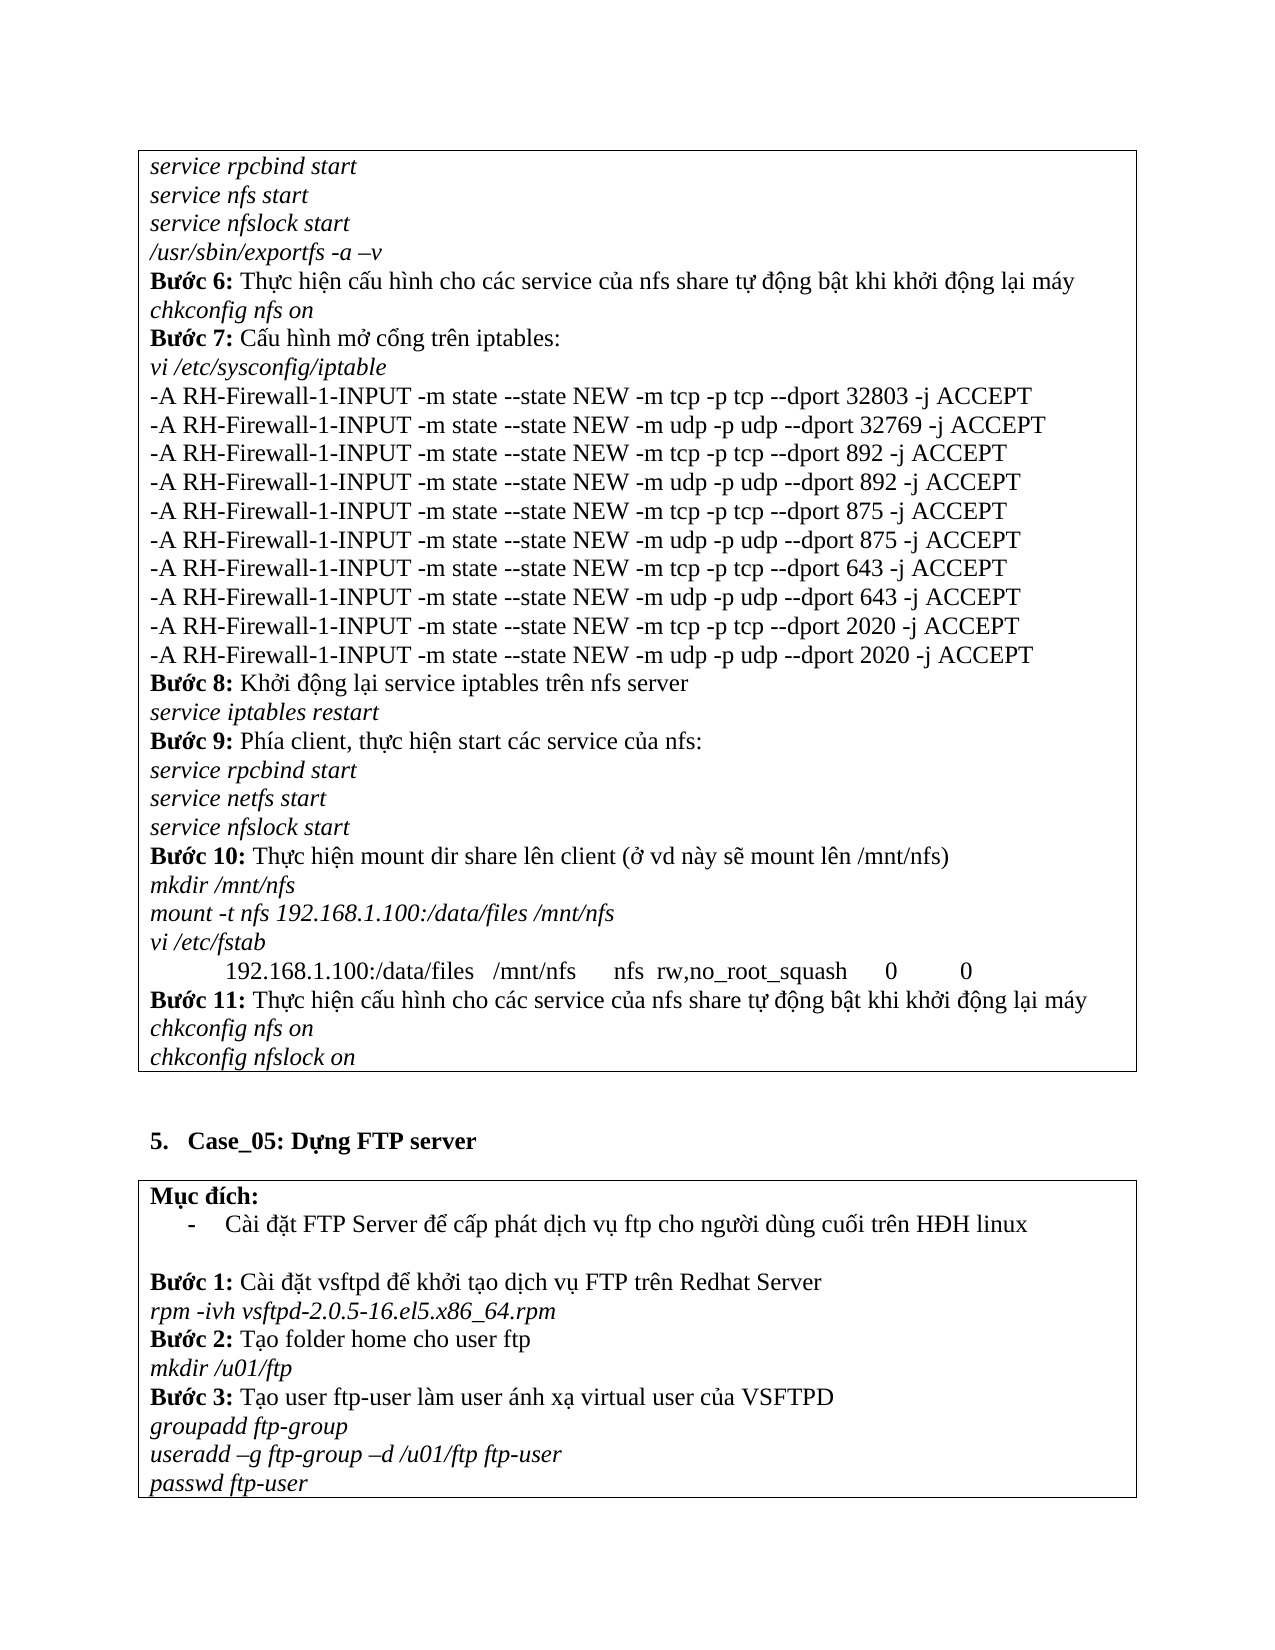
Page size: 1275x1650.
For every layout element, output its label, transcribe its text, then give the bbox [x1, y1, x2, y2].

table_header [139, 1181, 1136, 1497]
list Case_05: Dựng FTP server [150, 1126, 1125, 1155]
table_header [139, 151, 1136, 1071]
